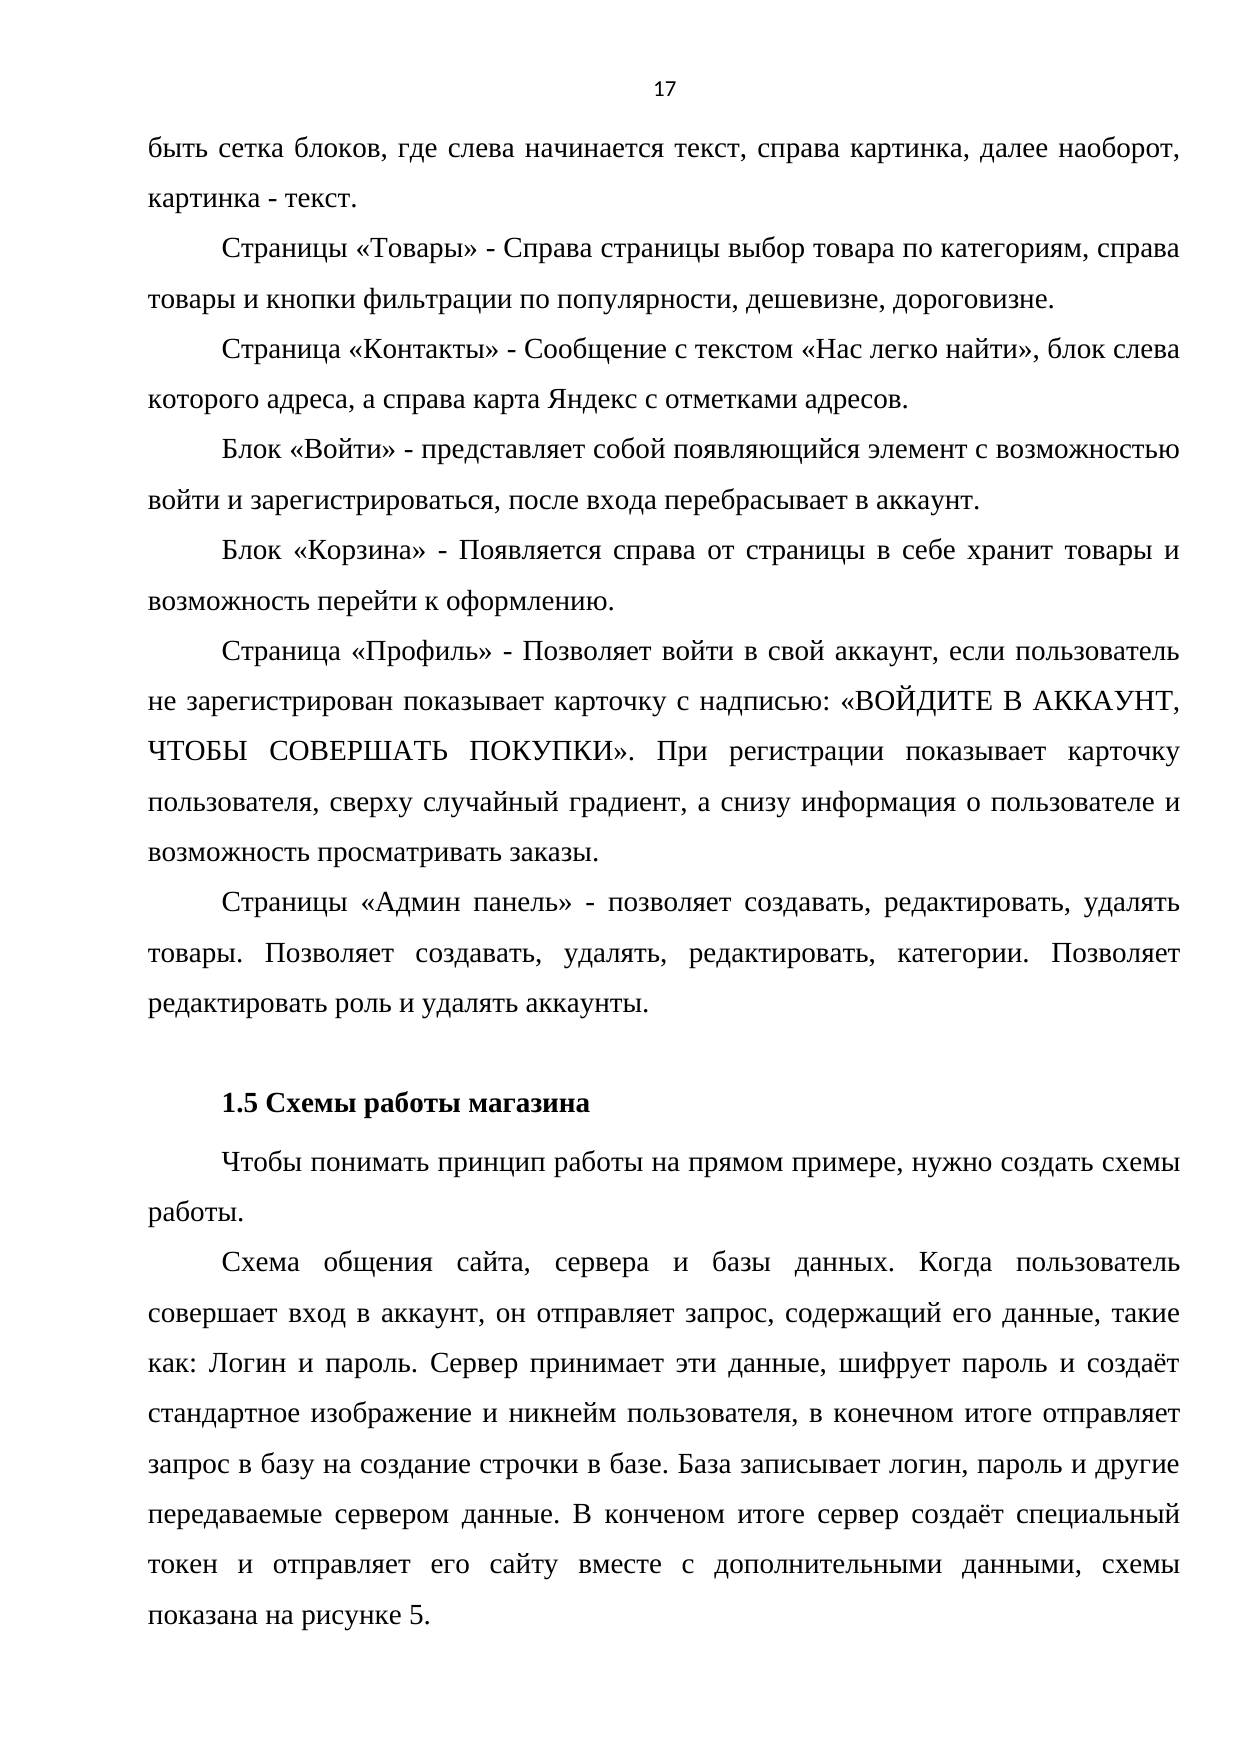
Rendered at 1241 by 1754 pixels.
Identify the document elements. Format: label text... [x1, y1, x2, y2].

text 1.5 Схемы работы магазина [148, 1085, 1181, 1119]
text Страница «Контакты» - Сообщение с текстом «Нас легко найти», блок слева которого адреса, а справа карта Яндекс с отметками адресов. [148, 331, 1181, 415]
text Блок «Войти» - представляет собой появляющийся элемент с возможностью войти и зарегистрироваться, после входа перебрасывает в аккаунт. [148, 432, 1181, 516]
text Чтобы понимать принцип работы на прямом примере, нужно создать схемы работы. [148, 1144, 1181, 1228]
text Блок «Корзина» - Появляется справа от страницы в себе хранит товары и возможность перейти к оформлению. [148, 532, 1181, 616]
text Страница «Профиль» - Позволяет войти в свой аккаунт, если пользователь не зарегистрирован показывает карточку с надписью: «ВОЙДИТЕ В АККАУНТ, ЧТОБЫ СОВЕРШАТЬ ПОКУПКИ». При регистрации показывает карточку пользователя, сверху случайный градиент, а снизу информация о пользователе и возможность просматривать заказы. [148, 633, 1181, 868]
text Страницы «Товары» - Справа страницы выбор товара по категориям, справа товары и кнопки фильтрации по популярности, дешевизне, дороговизне. [148, 230, 1181, 314]
text Страницы «Админ панель» - позволяет создавать, редактировать, удалять товары. Позволяет создавать, удалять, редактировать, категории. Позволяет редактировать роль и удалять аккаунты. [148, 884, 1181, 1019]
text Схема общения сайта, сервера и базы данных. Когда пользователь совершает вход в аккаунт, он отправляет запрос, содержащий его данные, такие как: Логин и пароль. Сервер принимает эти данные, шифрует пароль и создаёт стандартное изображение и никнейм пользователя, в конечном итоге отправляет запрос в базу на создание строчки в базе. База записывает логин, пароль и другие передаваемые сервером данные. В конченом итоге сервер создаёт специальный токен и отправляет его сайту вместе с дополнительными данными, схемы показана на рисунке 5. [148, 1244, 1181, 1630]
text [148, 130, 1181, 214]
